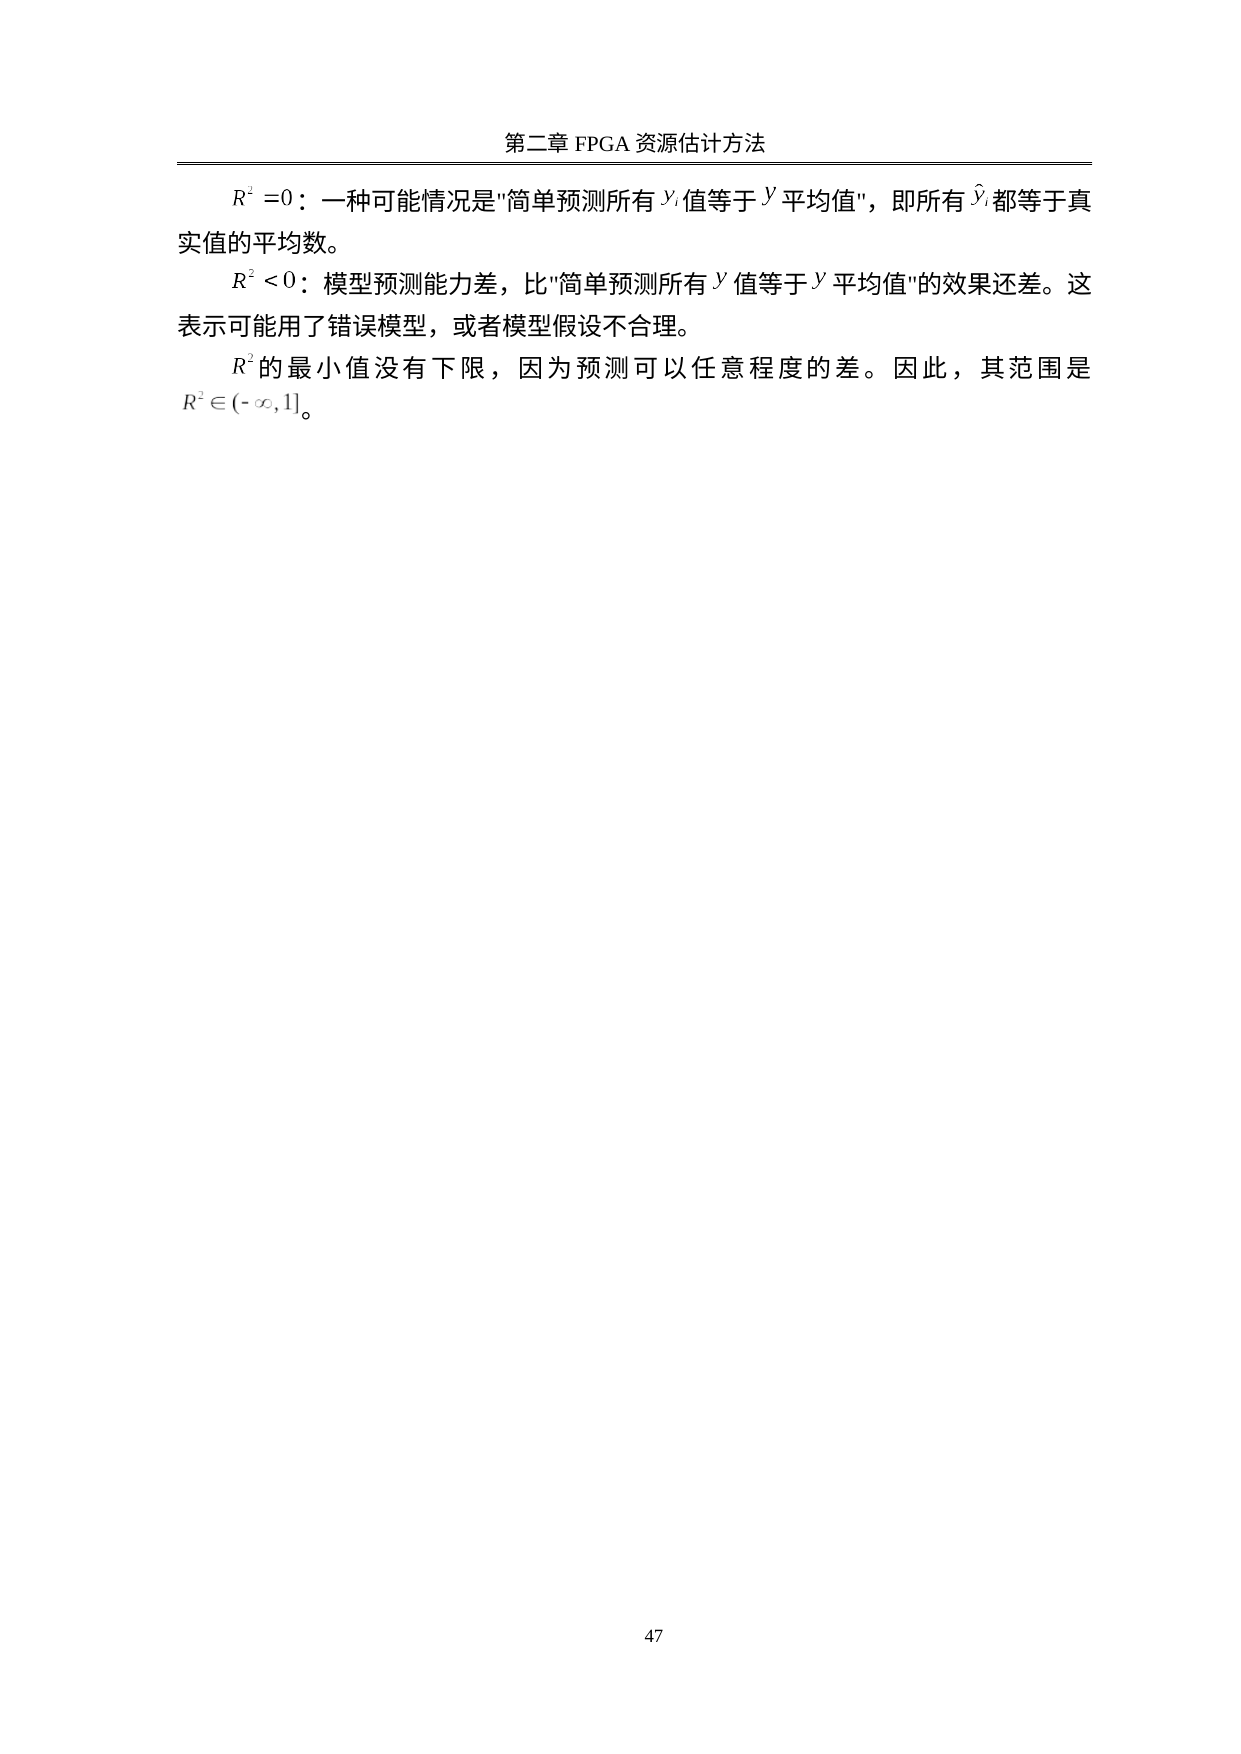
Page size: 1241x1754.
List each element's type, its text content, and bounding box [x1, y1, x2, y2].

text 的最小值没有下限，因为预测可以任意程度的差。因此，其范围是。 [177, 344, 1092, 427]
text ：一种可能情况是"简单预测所有值等于平均值"，即所有都等于真实值的平均数。 [177, 177, 1092, 261]
text ：模型预测能力差，比"简单预测所有值等于平均值"的效果还差。这表示可能用了错误模型，或者模型假设不合理。 [177, 261, 1092, 344]
